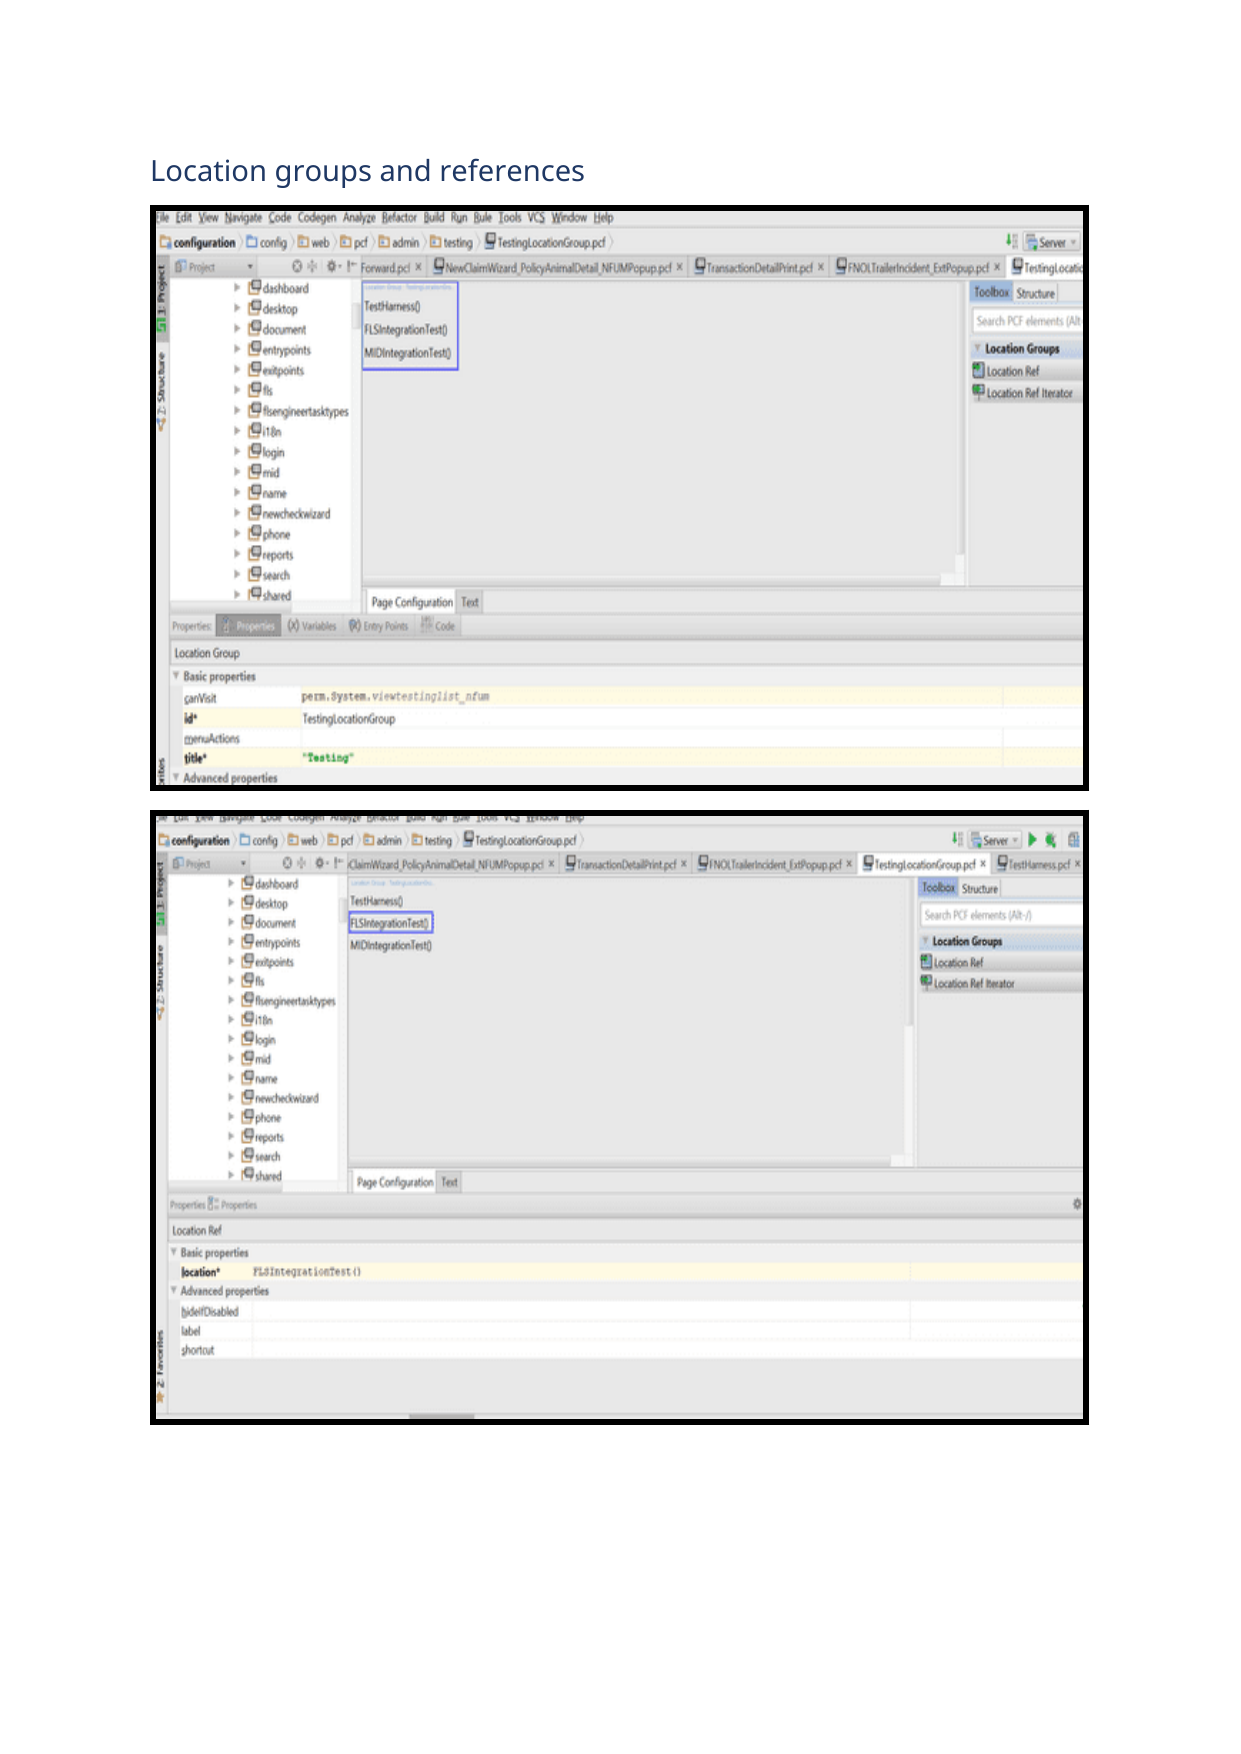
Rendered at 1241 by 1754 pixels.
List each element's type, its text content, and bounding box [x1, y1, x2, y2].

picture [156, 816, 1083, 1419]
subtitle Location groups and references [150, 150, 1090, 190]
picture [156, 211, 1083, 785]
